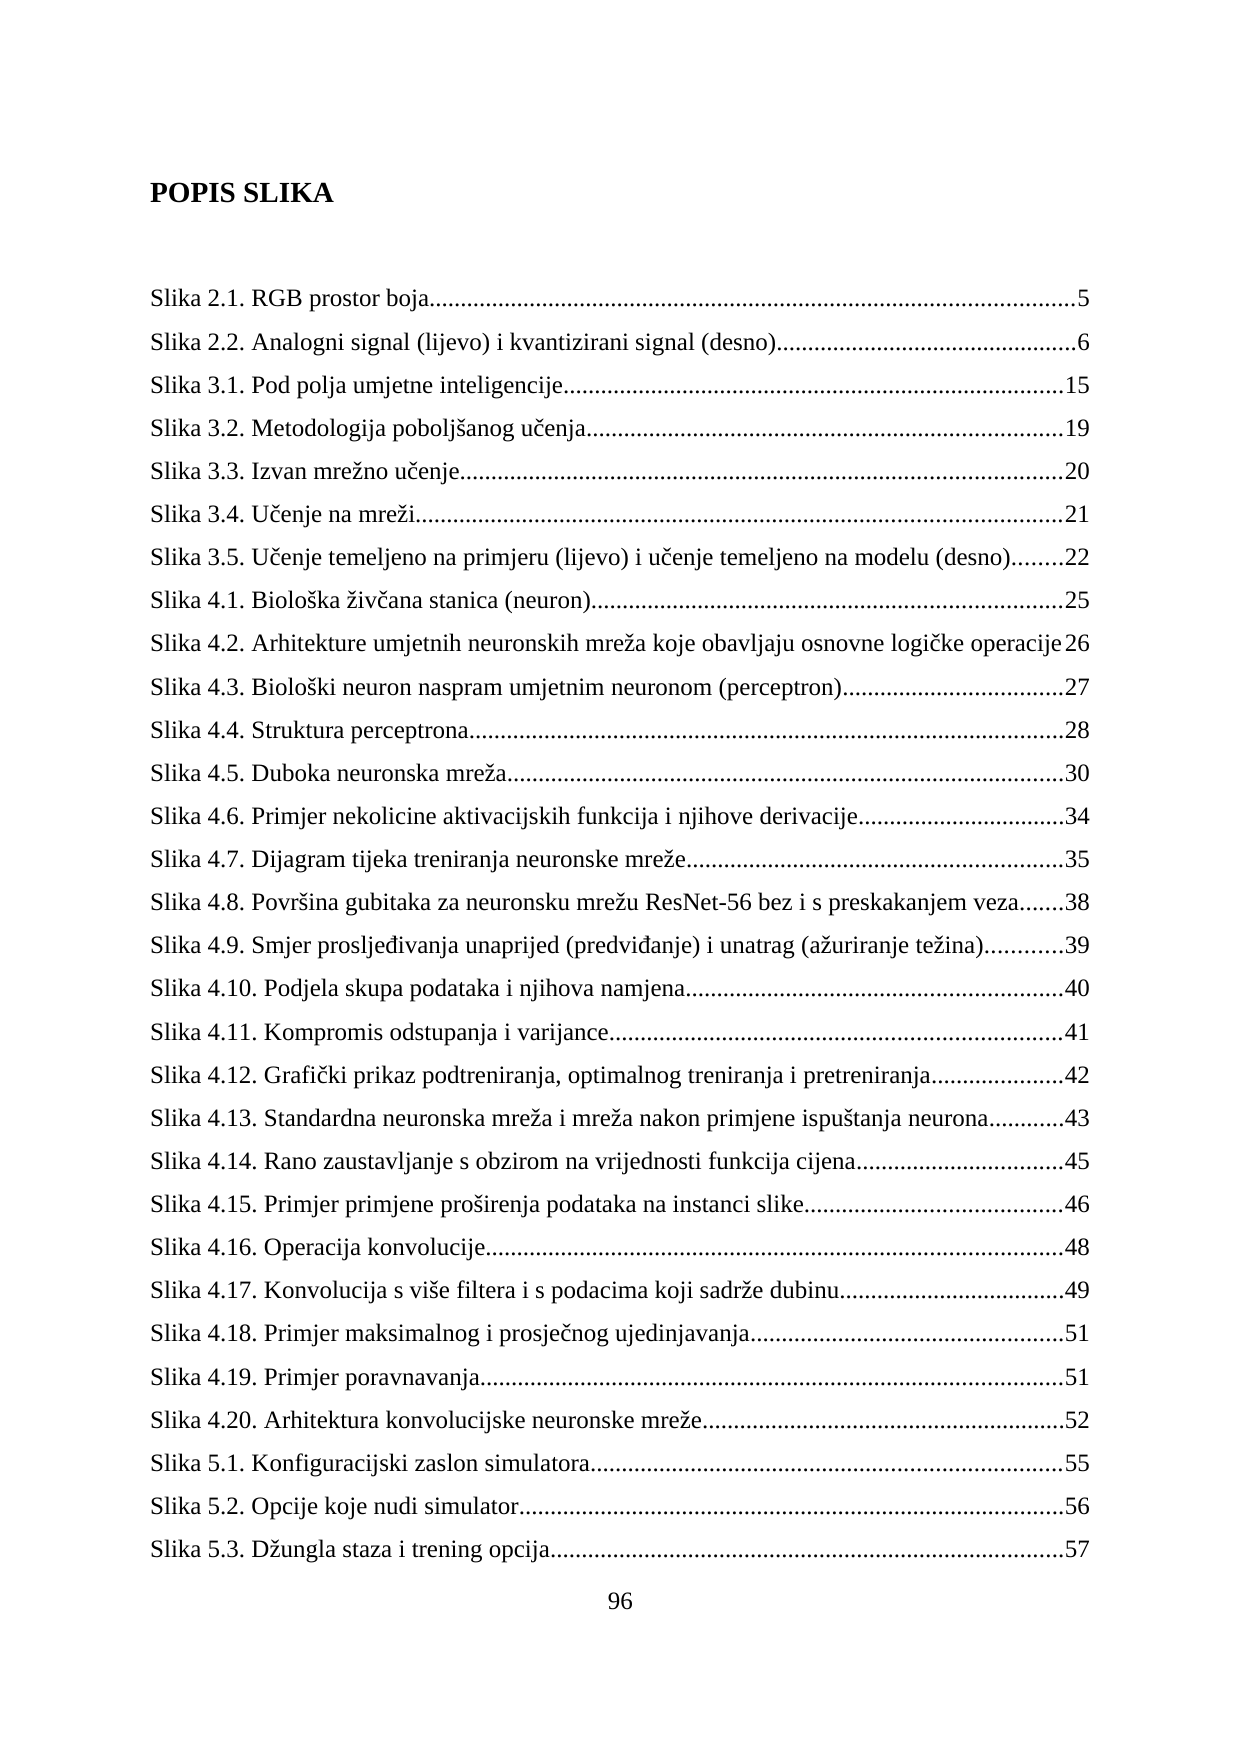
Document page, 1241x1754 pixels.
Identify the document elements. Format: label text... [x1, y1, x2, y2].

text Slika 4.14. Rano zaustavljanje s obzirom na vrijednosti funkcija cijena 45 [150, 1146, 1090, 1175]
text Slika 4.1. Biološka živčana stanica (neuron) 25 [150, 585, 1090, 614]
text Slika 4.8. Površina gubitaka za neuronsku mrežu ResNet-56 bez i s preskakanjem veza 38 [150, 887, 1090, 916]
text Slika 4.2. Arhitekture umjetnih neuronskih mreža koje obavljaju osnovne logičke operacije 26 [150, 628, 1090, 657]
text Slika 4.13. Standardna neuronska mreža i mreža nakon primjene ispuštanja neurona 43 [150, 1103, 1090, 1132]
text Slika 3.2. Metodologija poboljšanog učenja 19 [150, 413, 1090, 442]
text Slika 4.11. Kompromis odstupanja i varijance 41 [150, 1017, 1090, 1045]
text Slika 5.3. Džungla staza i trening opcija 57 [150, 1534, 1090, 1563]
text Slika 3.1. Pod polja umjetne inteligencije 15 [150, 370, 1090, 398]
text Slika 4.6. Primjer nekolicine aktivacijskih funkcija i njihove derivacije 34 [150, 801, 1090, 830]
text Slika 4.16. Operacija konvolucije 48 [150, 1232, 1090, 1261]
text Slika 4.18. Primjer maksimalnog i prosječnog ujedinjavanja 51 [150, 1318, 1090, 1347]
text Slika 3.5. Učenje temeljeno na primjeru (lijevo) i učenje temeljeno na modelu (desno) 22 [150, 542, 1090, 571]
text Slika 4.15. Primjer primjene proširenja podataka na instanci slike 46 [150, 1189, 1090, 1218]
text Slika 4.12. Grafički prikaz podtreniranja, optimalnog treniranja i pretreniranja 42 [150, 1060, 1090, 1088]
text Slika 4.20. Arhitektura konvolucijske neuronske mreže 52 [150, 1405, 1090, 1433]
text Slika 4.3. Biološki neuron naspram umjetnim neuronom (perceptron) 27 [150, 672, 1090, 700]
text Slika 3.4. Učenje na mreži 21 [150, 499, 1090, 528]
text Slika 4.4. Struktura perceptrona 28 [150, 715, 1090, 743]
text Slika 4.9. Smjer prosljeđivanja unaprijed (predviđanje) i unatrag (ažuriranje težina) 39 [150, 930, 1090, 959]
text Slika 4.19. Primjer poravnavanja 51 [150, 1362, 1090, 1390]
text Slika 4.17. Konvolucija s više filtera i s podacima koji sadrže dubinu 49 [150, 1275, 1090, 1304]
text Slika 4.7. Dijagram tijeka treniranja neuronske mreže 35 [150, 844, 1090, 873]
text Slika 5.1. Konfiguracijski zaslon simulatora 55 [150, 1448, 1090, 1477]
text Slika 4.10. Podjela skupa podataka i njihova namjena 40 [150, 973, 1090, 1002]
text Slika 2.2. Analogni signal (lijevo) i kvantizirani signal (desno) 6 [150, 327, 1090, 355]
text Slika 2.1. RGB prostor boja 5 [150, 283, 1090, 312]
subtitle POPIS SLIKA [150, 175, 1090, 208]
text Slika 5.2. Opcije koje nudi simulator 56 [150, 1491, 1090, 1520]
text Slika 3.3. Izvan mrežno učenje 20 [150, 456, 1090, 485]
text Slika 4.5. Duboka neuronska mreža 30 [150, 758, 1090, 787]
